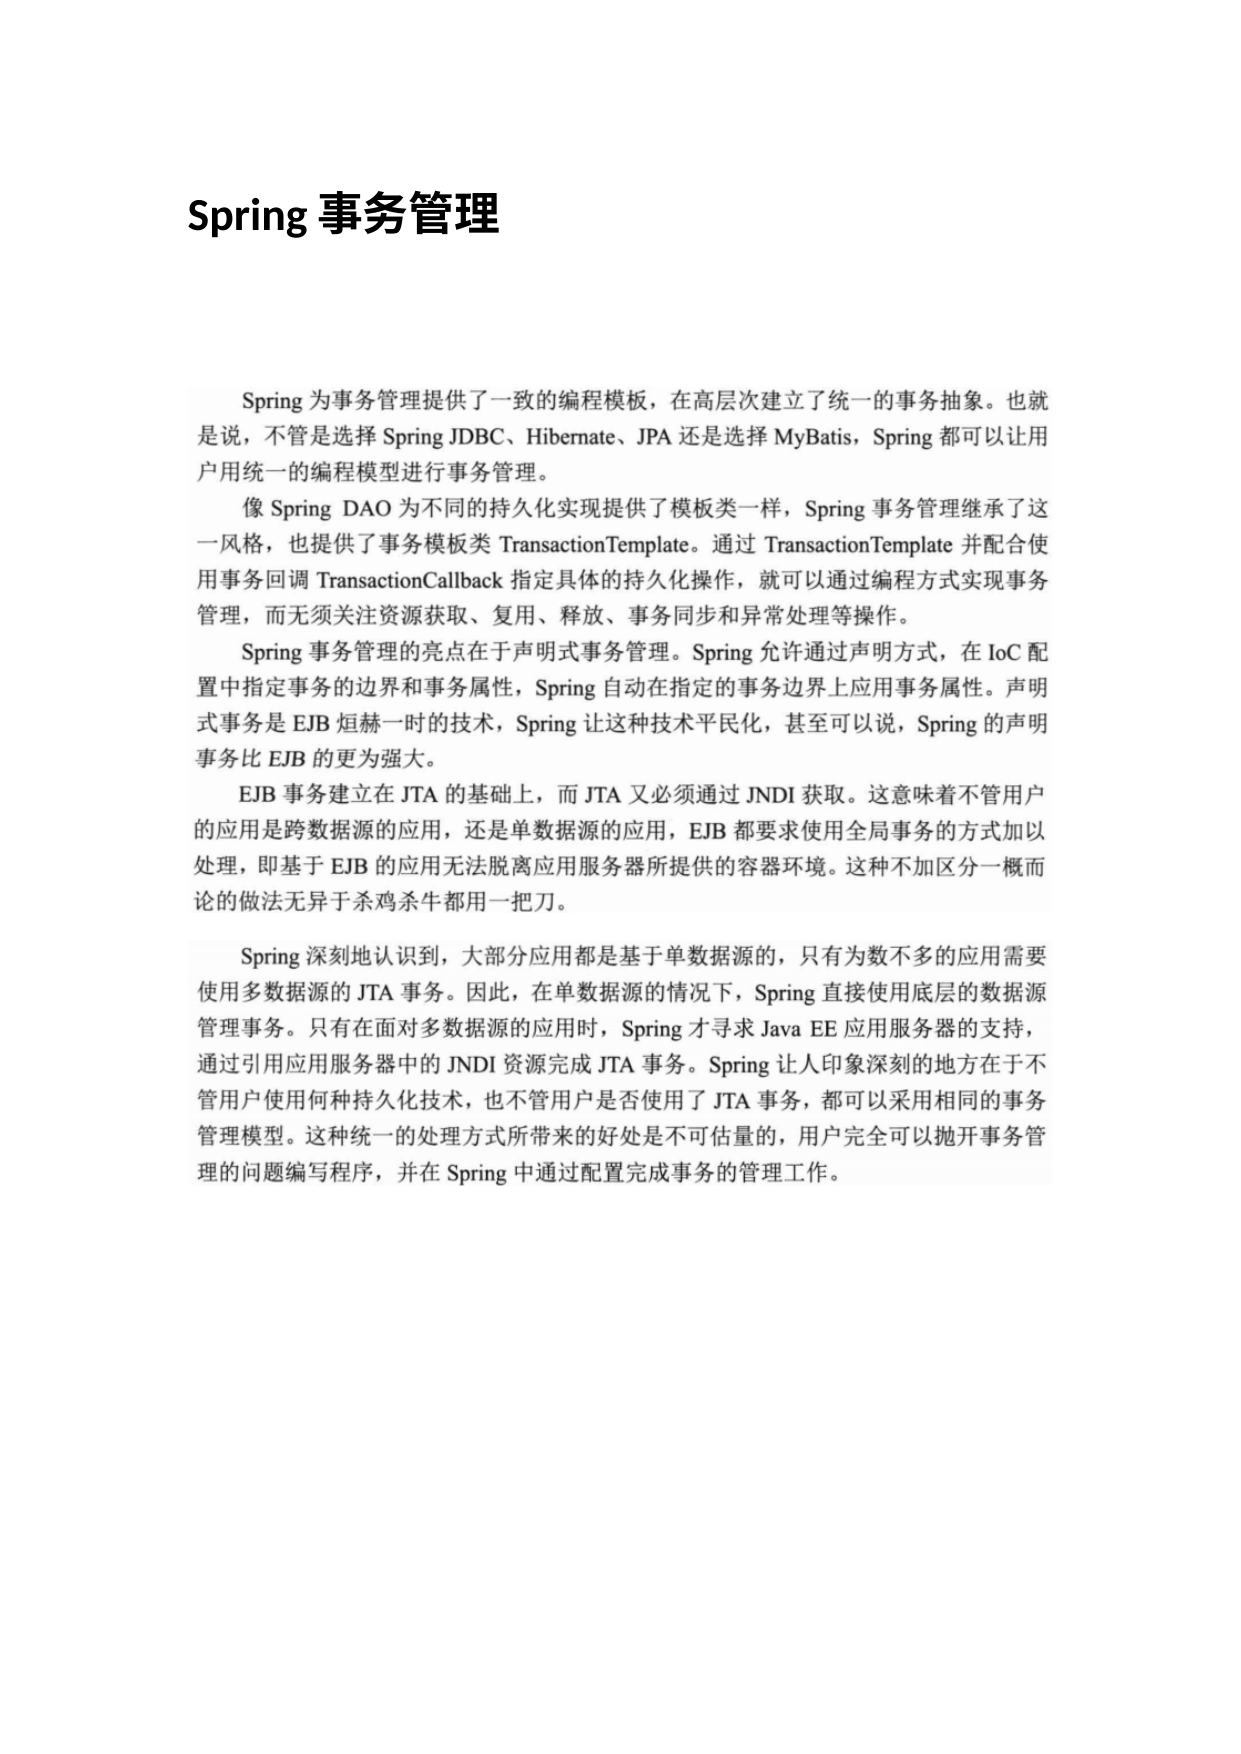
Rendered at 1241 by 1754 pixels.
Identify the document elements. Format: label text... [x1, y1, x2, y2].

picture [187, 387, 1053, 913]
picture [187, 940, 1053, 1186]
subtitle Spring事务管理 [187, 162, 1053, 259]
